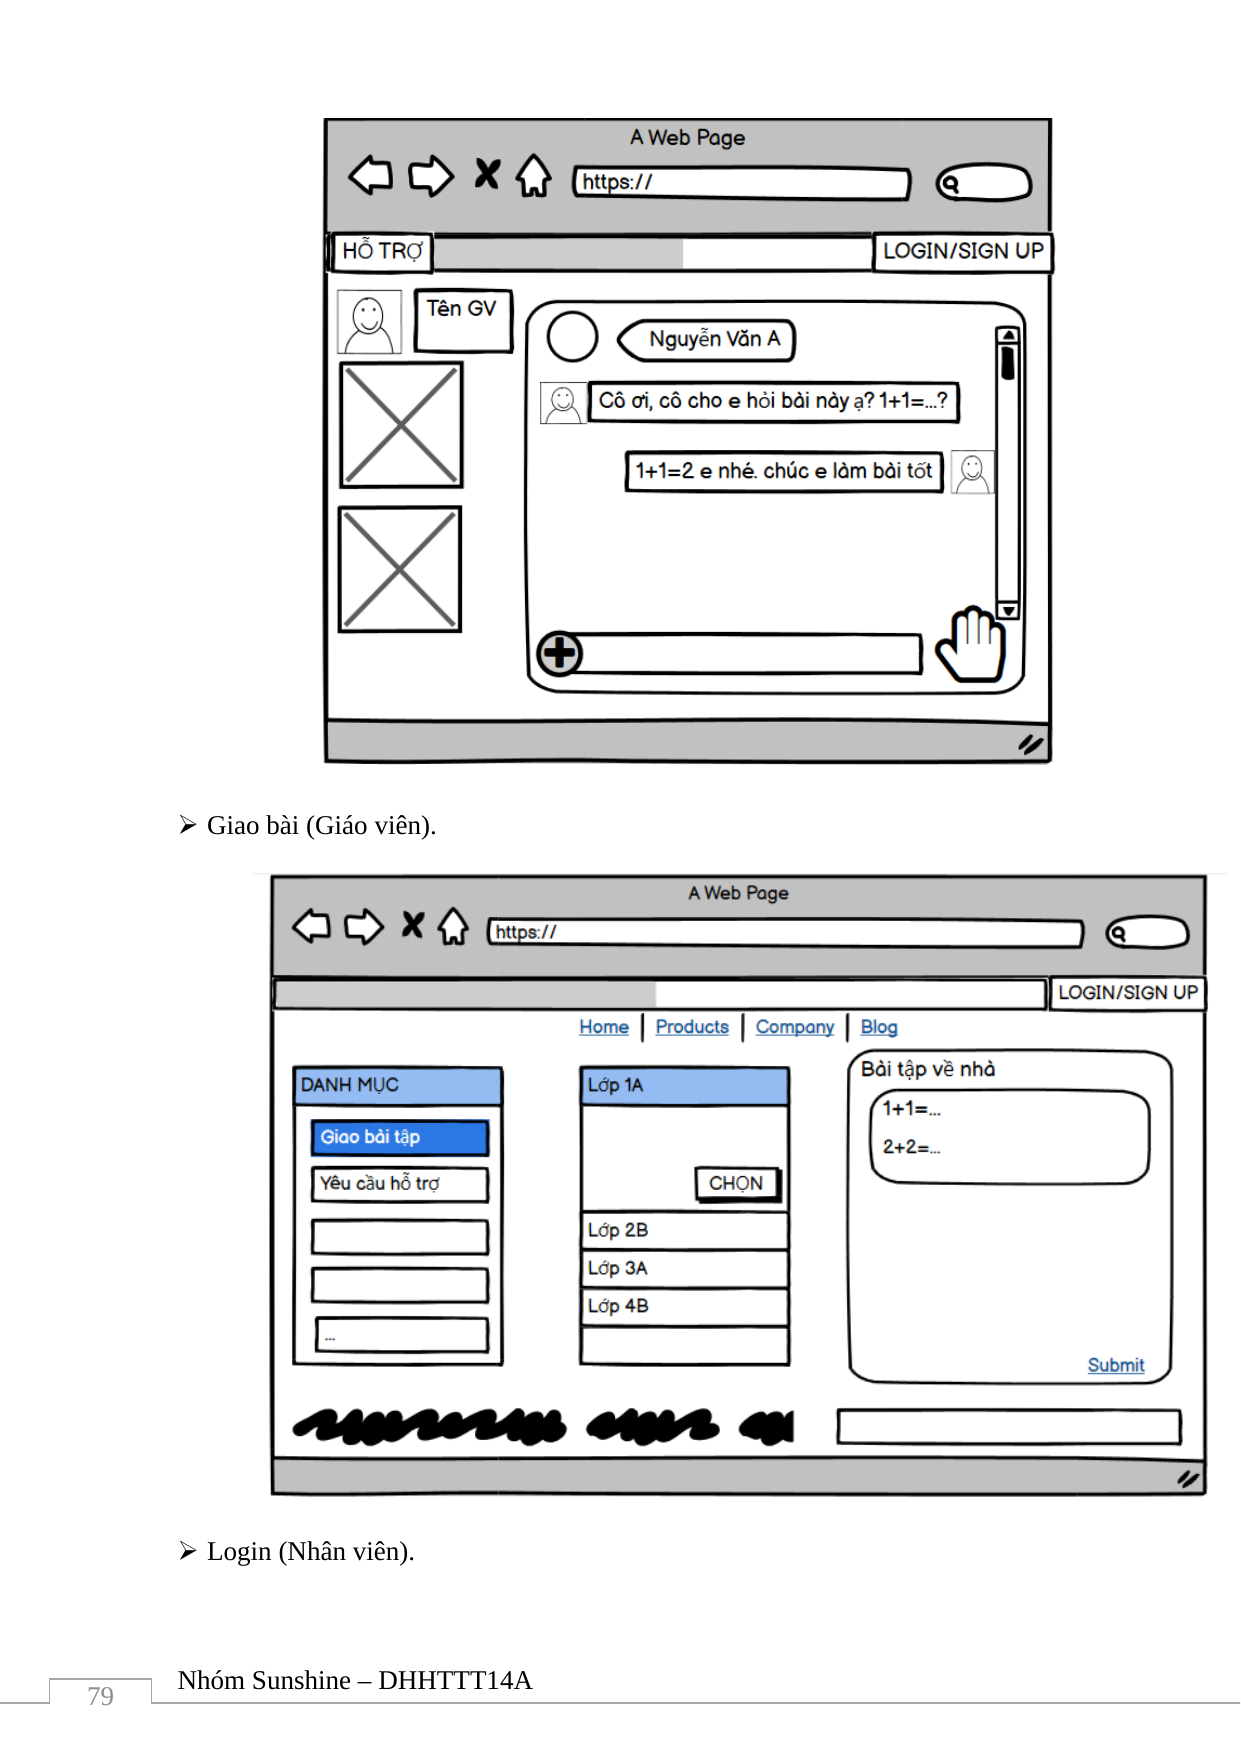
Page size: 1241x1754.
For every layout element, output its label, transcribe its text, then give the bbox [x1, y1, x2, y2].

list Giao bài (Giáo viên). [177, 809, 1152, 840]
picture [316, 118, 1087, 778]
picture [252, 873, 1228, 1536]
list Login (Nhân viên). [177, 1535, 1152, 1566]
